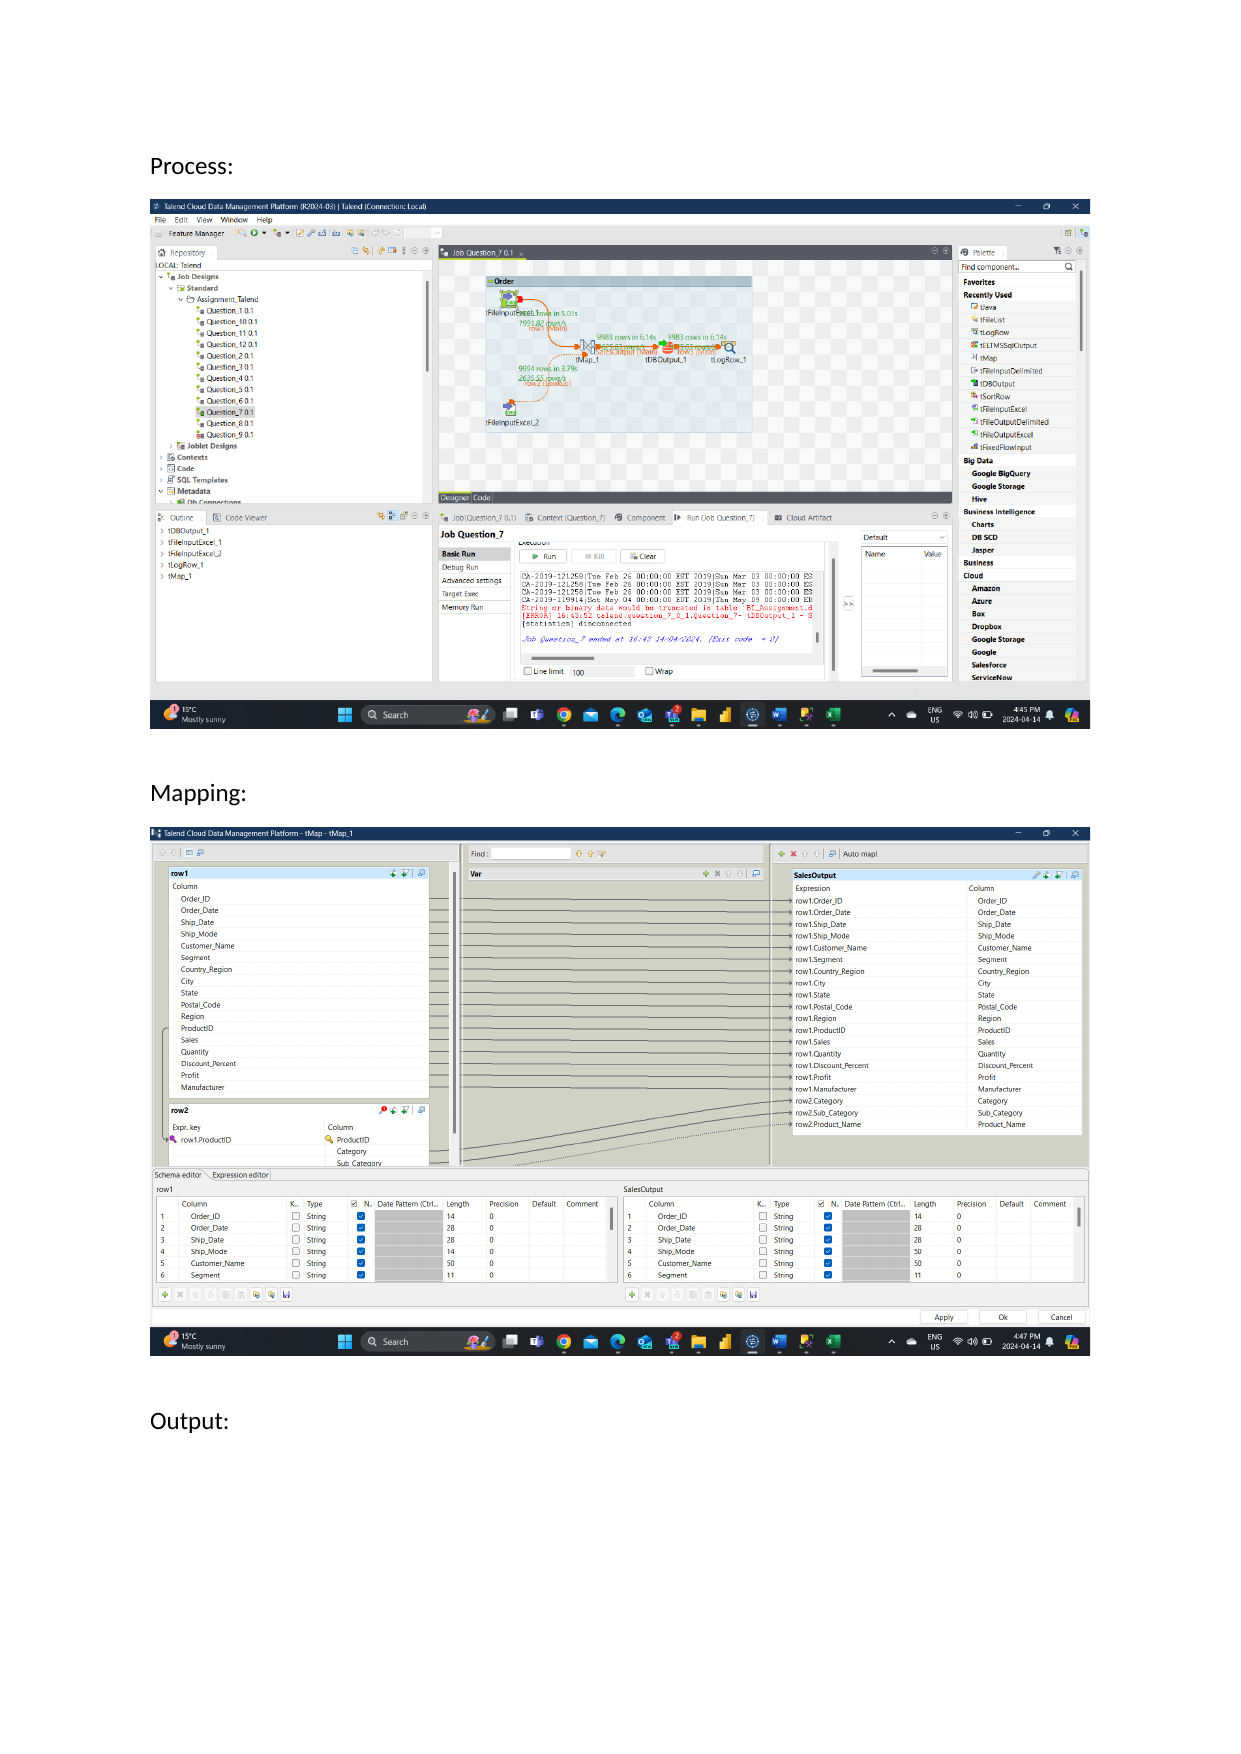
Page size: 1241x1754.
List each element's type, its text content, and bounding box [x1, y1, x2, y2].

text Mapping: [150, 777, 1090, 808]
picture [150, 199, 1091, 729]
text Process: [150, 150, 1090, 181]
picture [150, 827, 1091, 1356]
text Output: [150, 1405, 1090, 1436]
